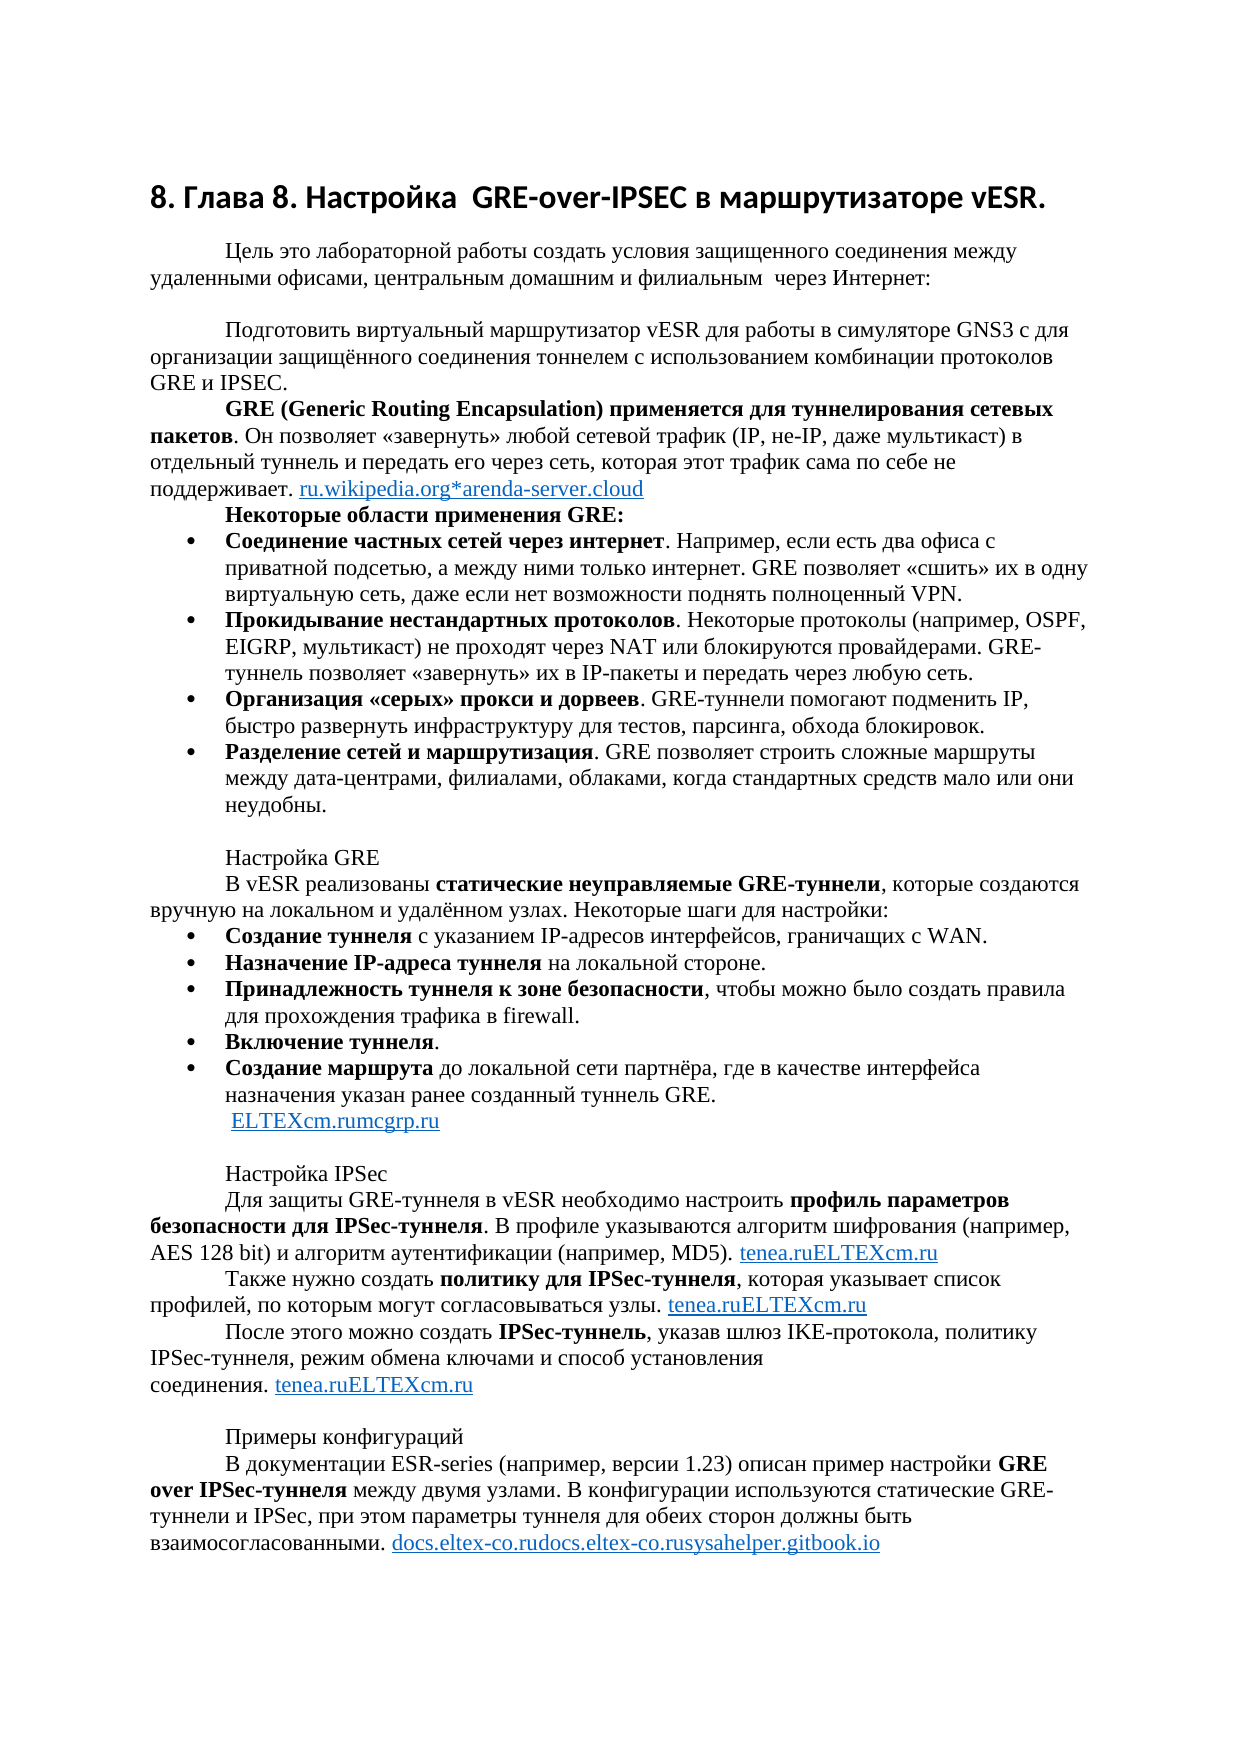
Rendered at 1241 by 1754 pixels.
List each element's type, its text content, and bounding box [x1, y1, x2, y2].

text Также нужно создать политику для IPSec-туннеля, которая указывает список профилей, по которым могут согласовываться узлы. tenea.ruELTEXcm.ru [150, 1265, 1090, 1318]
text Примеры конфигураций [150, 1423, 1090, 1450]
text Некоторые области применения GRE: [150, 501, 1090, 527]
text В документации ESR-series (например, версии 1.23) описан пример настройки GRE over IPSec-туннеля между двумя узлами. В конфигурации используются статические GRE-туннели и IPSec, при этом параметры туннеля для обеих сторон должны быть взаимосогласованными. docs.eltex-co.rudocs.eltex-co.rusysahelper.gitbook.io [150, 1450, 1090, 1555]
text GRE (Generic Routing Encapsulation) применяется для туннелирования сетевых пакетов. Он позволяет «завернуть» любой сетевой трафик (IP, не-IP, даже мультикаст) в отдельный туннель и передать его через сеть, которая этот трафик сама по себе не поддерживает. ru.wikipedia.org*arenda-server.cloud [150, 396, 1090, 501]
text Настройка GRE [150, 843, 1090, 870]
list Соединение частных сетей через интернет. Например, если есть два офиса с приватной подсетью, а между ними только интернет. GRE позволяет «сшить» их в одну виртуальную сеть, даже если нет возможности поднять полноценный VPN. [187, 527, 1090, 606]
list Прокидывание нестандартных протоколов. Некоторые протоколы (например, OSPF, EIGRP, мультикаст) не проходят через NAT или блокируются провайдерами. GRE-туннель позволяет «завернуть» их в IP-пакеты и передать через любую сеть. [187, 606, 1090, 685]
subtitle Глава 8. Настройка GRE-over-IPSEC в маршрутизаторе vESR. [150, 176, 1090, 217]
text После этого можно создать IPSec-туннель, указав шлюз IKE-протокола, политику IPSec-туннеля, режим обмена ключами и способ установления соединения. tenea.ruELTEXcm.ru [150, 1318, 1090, 1397]
list Принадлежность туннеля к зоне безопасности, чтобы можно было создать правила для прохождения трафика в firewall. [187, 975, 1090, 1028]
list Создание маршрута до локальной сети партнёра, где в качестве интерфейса назначения указан ранее созданный туннель GRE. [187, 1054, 1090, 1107]
text Настройка IPSec [150, 1160, 1090, 1186]
text Для защиты GRE-туннеля в vESR необходимо настроить профиль параметров безопасности для IPSec-туннеля. В профиле указываются алгоритм шифрования (например, AES 128 bit) и алгоритм аутентификации (например, MD5). tenea.ruELTEXcm.ru [150, 1186, 1090, 1265]
text Подготовить виртуальный маршрутизатор vESR для работы в симуляторе GNS3 с для организации защищённого соединения тоннелем с использованием комбинации протоколов GRE и IPSEC. [150, 316, 1090, 396]
list Включение туннеля. [187, 1028, 1090, 1054]
text ELTEXcm.rumcgrp.ru [150, 1107, 1090, 1133]
list Организация «серых» прокси и дорвеев. GRE-туннели помогают подменить IP, быстро развернуть инфраструктуру для тестов, парсинга, обхода блокировок. [187, 685, 1090, 738]
list Назначение IP-адреса туннеля на локальной стороне. [187, 949, 1090, 975]
text Цель это лабораторной работы создать условия защищенного соединения между удаленными офисами, центральным домашним и филиальным через Интернет: [150, 237, 1090, 290]
list Создание туннеля с указанием IP-адресов интерфейсов, граничащих с WAN. [187, 923, 1090, 949]
list Разделение сетей и маршрутизация. GRE позволяет строить сложные маршруты между дата-центрами, филиалами, облаками, когда стандартных средств мало или они неудобны. [187, 738, 1090, 817]
text В vESR реализованы статические неуправляемые GRE-туннели, которые создаются вручную на локальном и удалённом узлах. Некоторые шаги для настройки: [150, 870, 1090, 923]
